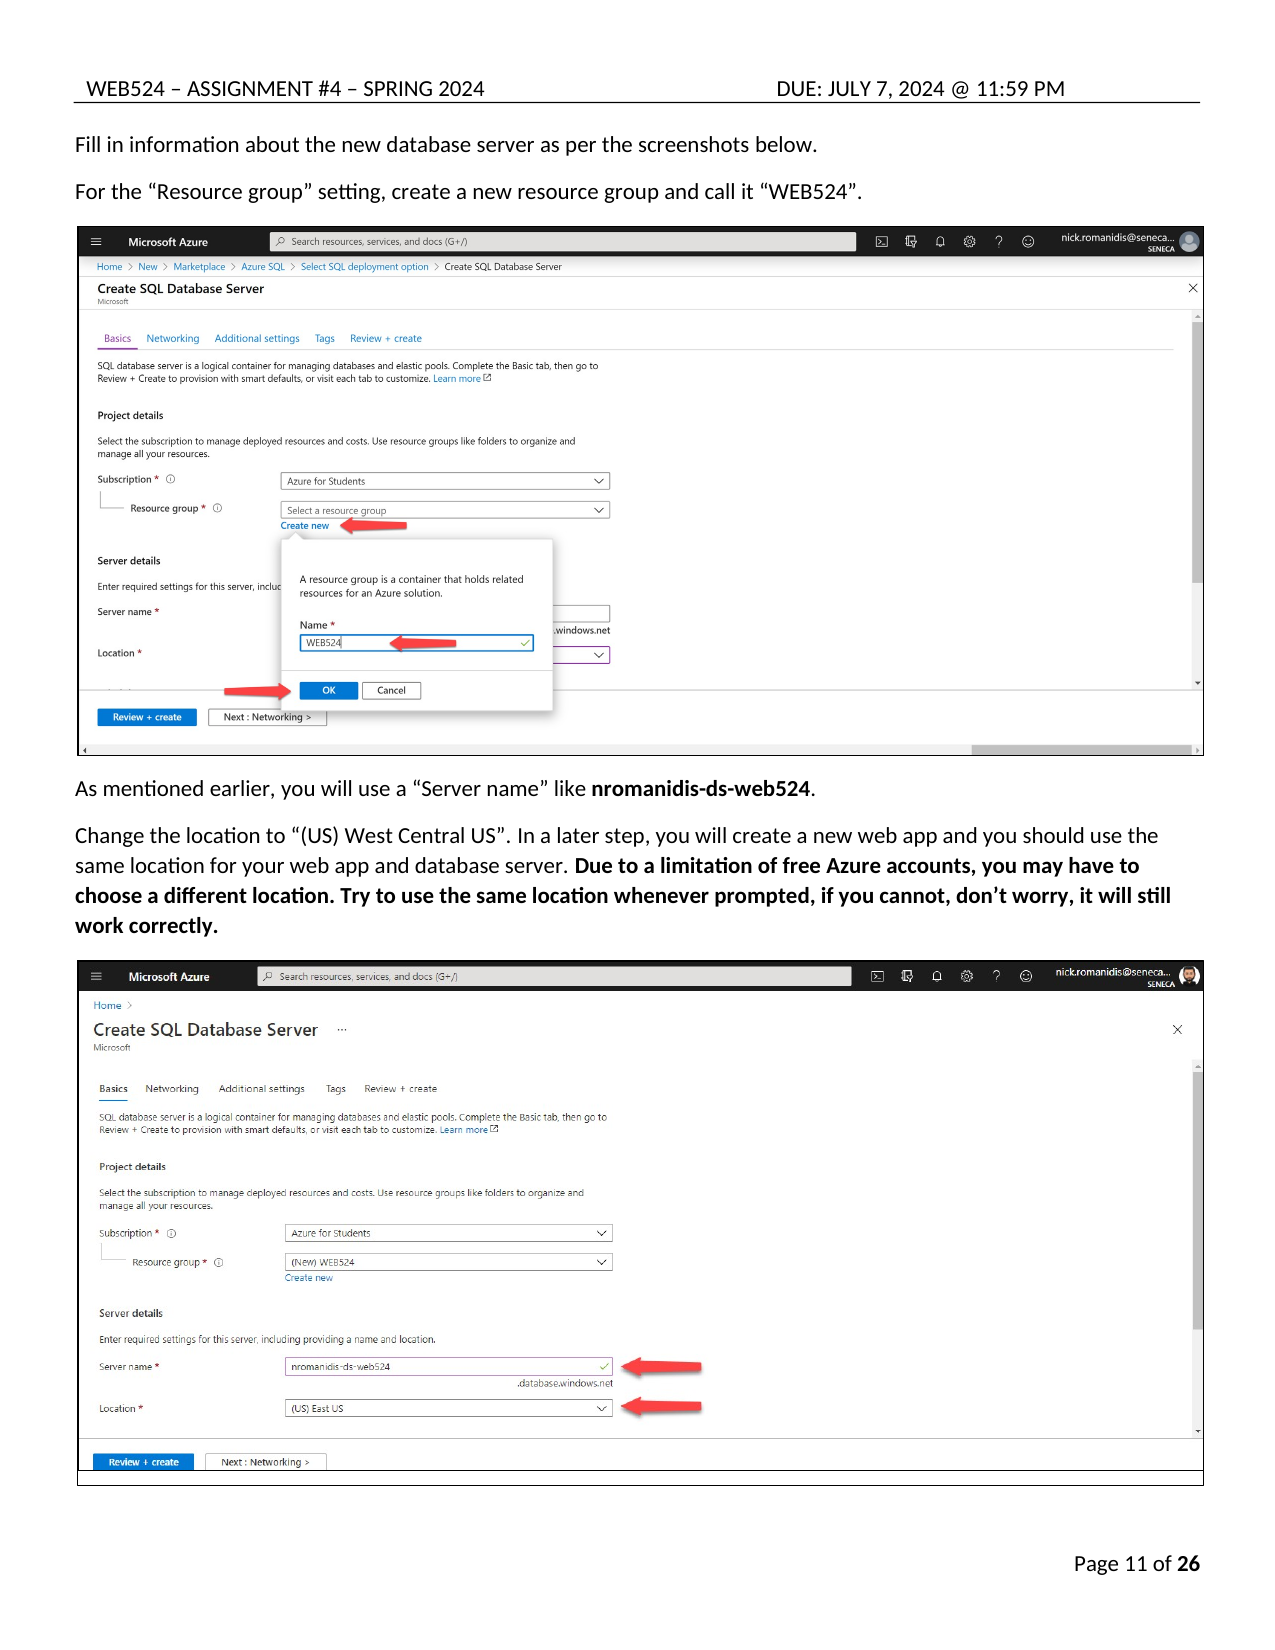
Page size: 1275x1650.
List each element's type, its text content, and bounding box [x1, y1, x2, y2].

text Change the location to “(US) West Central US”. In a later step, you will create a new web app and you should use the same location for your web app and database server. Due to a limitation of free Azure accounts, you may have to choose a different location. Try to use the same location whenever prompted, if you cannot, don’t worry, it will still work correctly. [75, 821, 1195, 939]
picture [79, 227, 1203, 239]
text Fill in information about the new database server as per the screenshots below. [75, 130, 1214, 158]
text For the “Resource group” setting, create a new resource group and call it “WEB524”. [75, 177, 1214, 205]
picture [79, 962, 1203, 1470]
text As mentioned earlier, you will use a “Server name” like nromanidis-ds-web524. [75, 239, 1214, 802]
